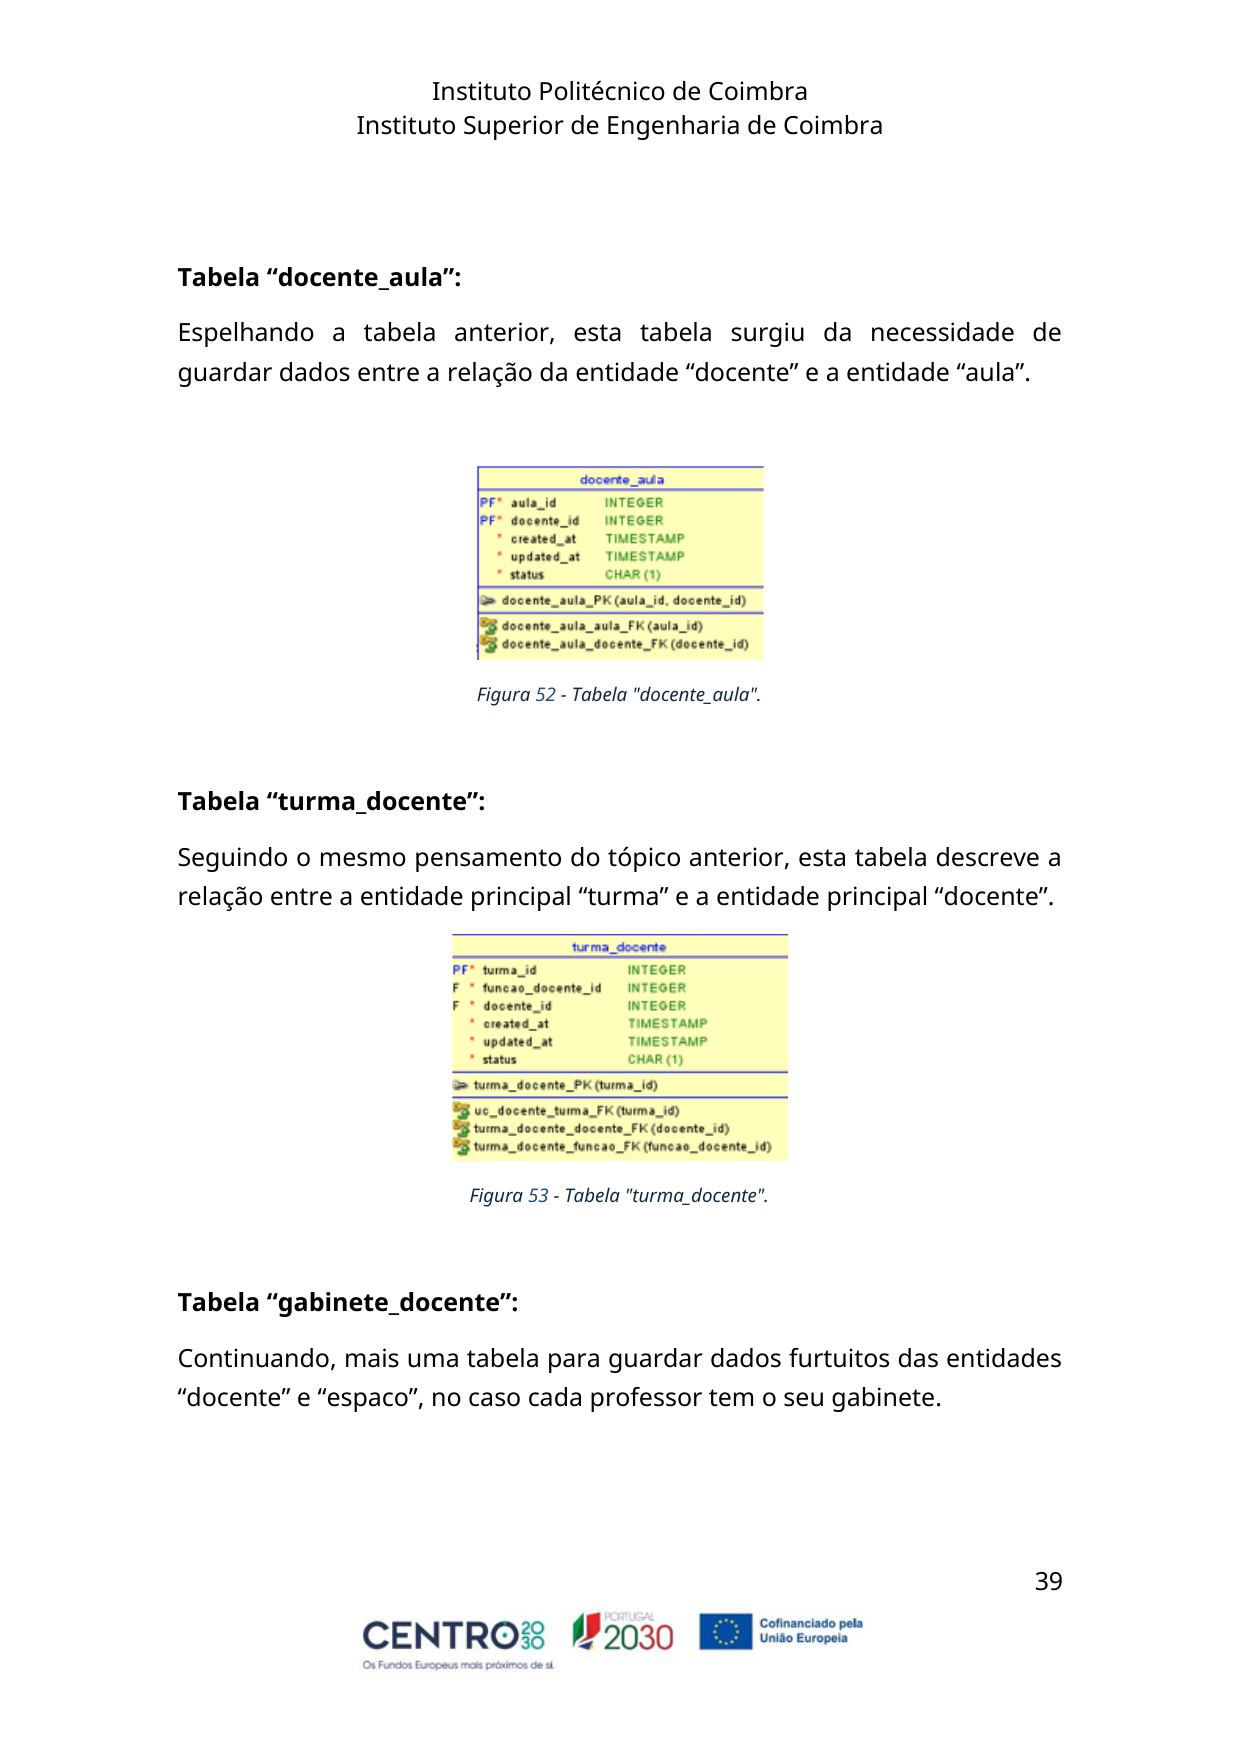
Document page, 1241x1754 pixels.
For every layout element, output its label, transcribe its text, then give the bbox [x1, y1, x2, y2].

text Seguindo o mesmo pensamento do tópico anterior, esta tabela descreve a relação entre a entidade principal “turma” e a entidade principal “docente”. [177, 839, 1063, 913]
text Tabela “turma_docente”: [177, 784, 1063, 818]
picture [476, 466, 764, 660]
text Tabela “gabinete_docente”: [177, 1285, 1063, 1319]
text Tabela “docente_aula”: [177, 259, 1063, 293]
text Espelhando a tabela anterior, esta tabela surgiu da necessidade de guardar dados entre a relação da entidade “docente” e a entidade “aula”. [177, 315, 1063, 388]
picture [349, 1597, 891, 1681]
picture [452, 934, 789, 1161]
text Continuando, mais uma tabela para guardar dados furtuitos das entidades “docente” e “espaco”, no caso cada professor tem o seu gabinete. [177, 1341, 1063, 1414]
